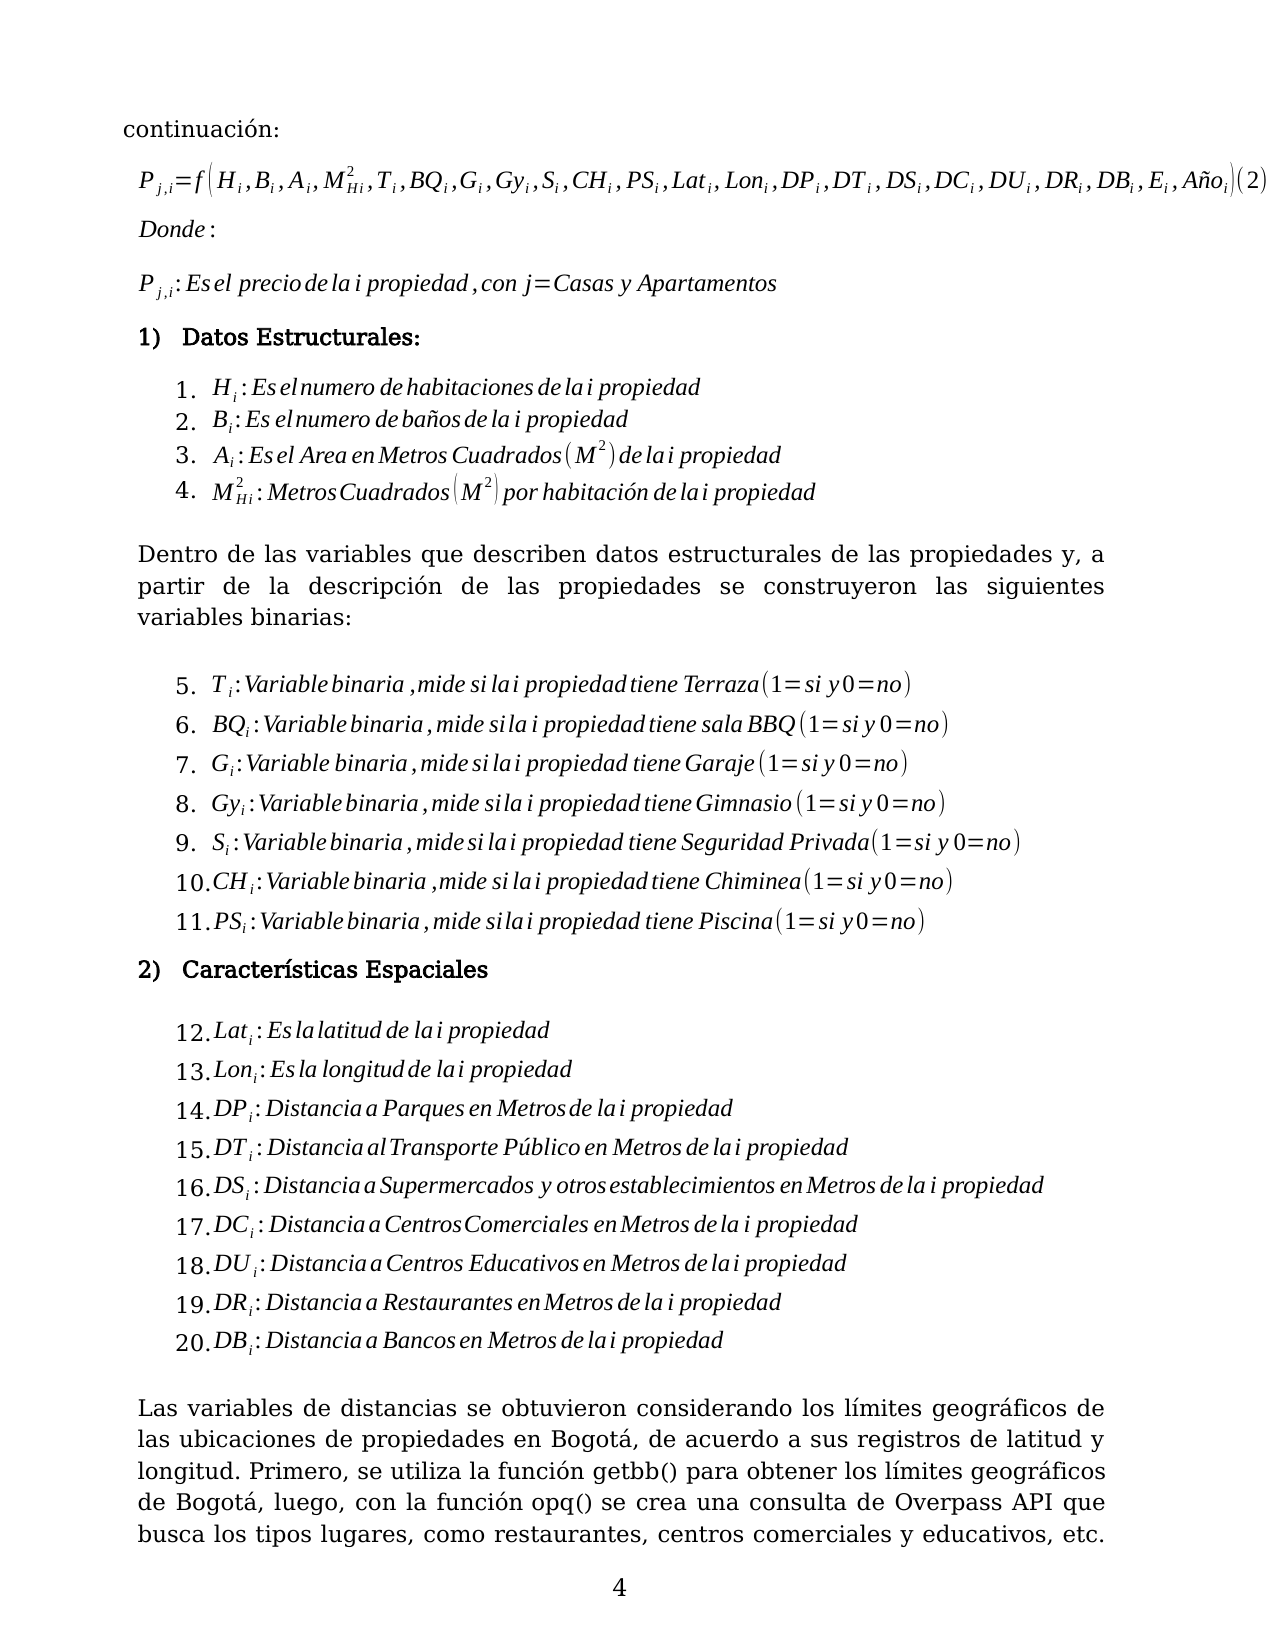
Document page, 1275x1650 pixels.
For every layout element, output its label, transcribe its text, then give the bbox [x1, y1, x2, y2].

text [123, 118, 1106, 142]
list Características Espaciales [137, 958, 1106, 982]
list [137, 1393, 1106, 1547]
text Dentro de las variables que describen datos estructurales de las propiedades y, a partir de la descripción de las propiedades se construyeron las siguientes variables binarias: [137, 540, 1106, 630]
list Datos Estructurales: [137, 326, 1106, 350]
